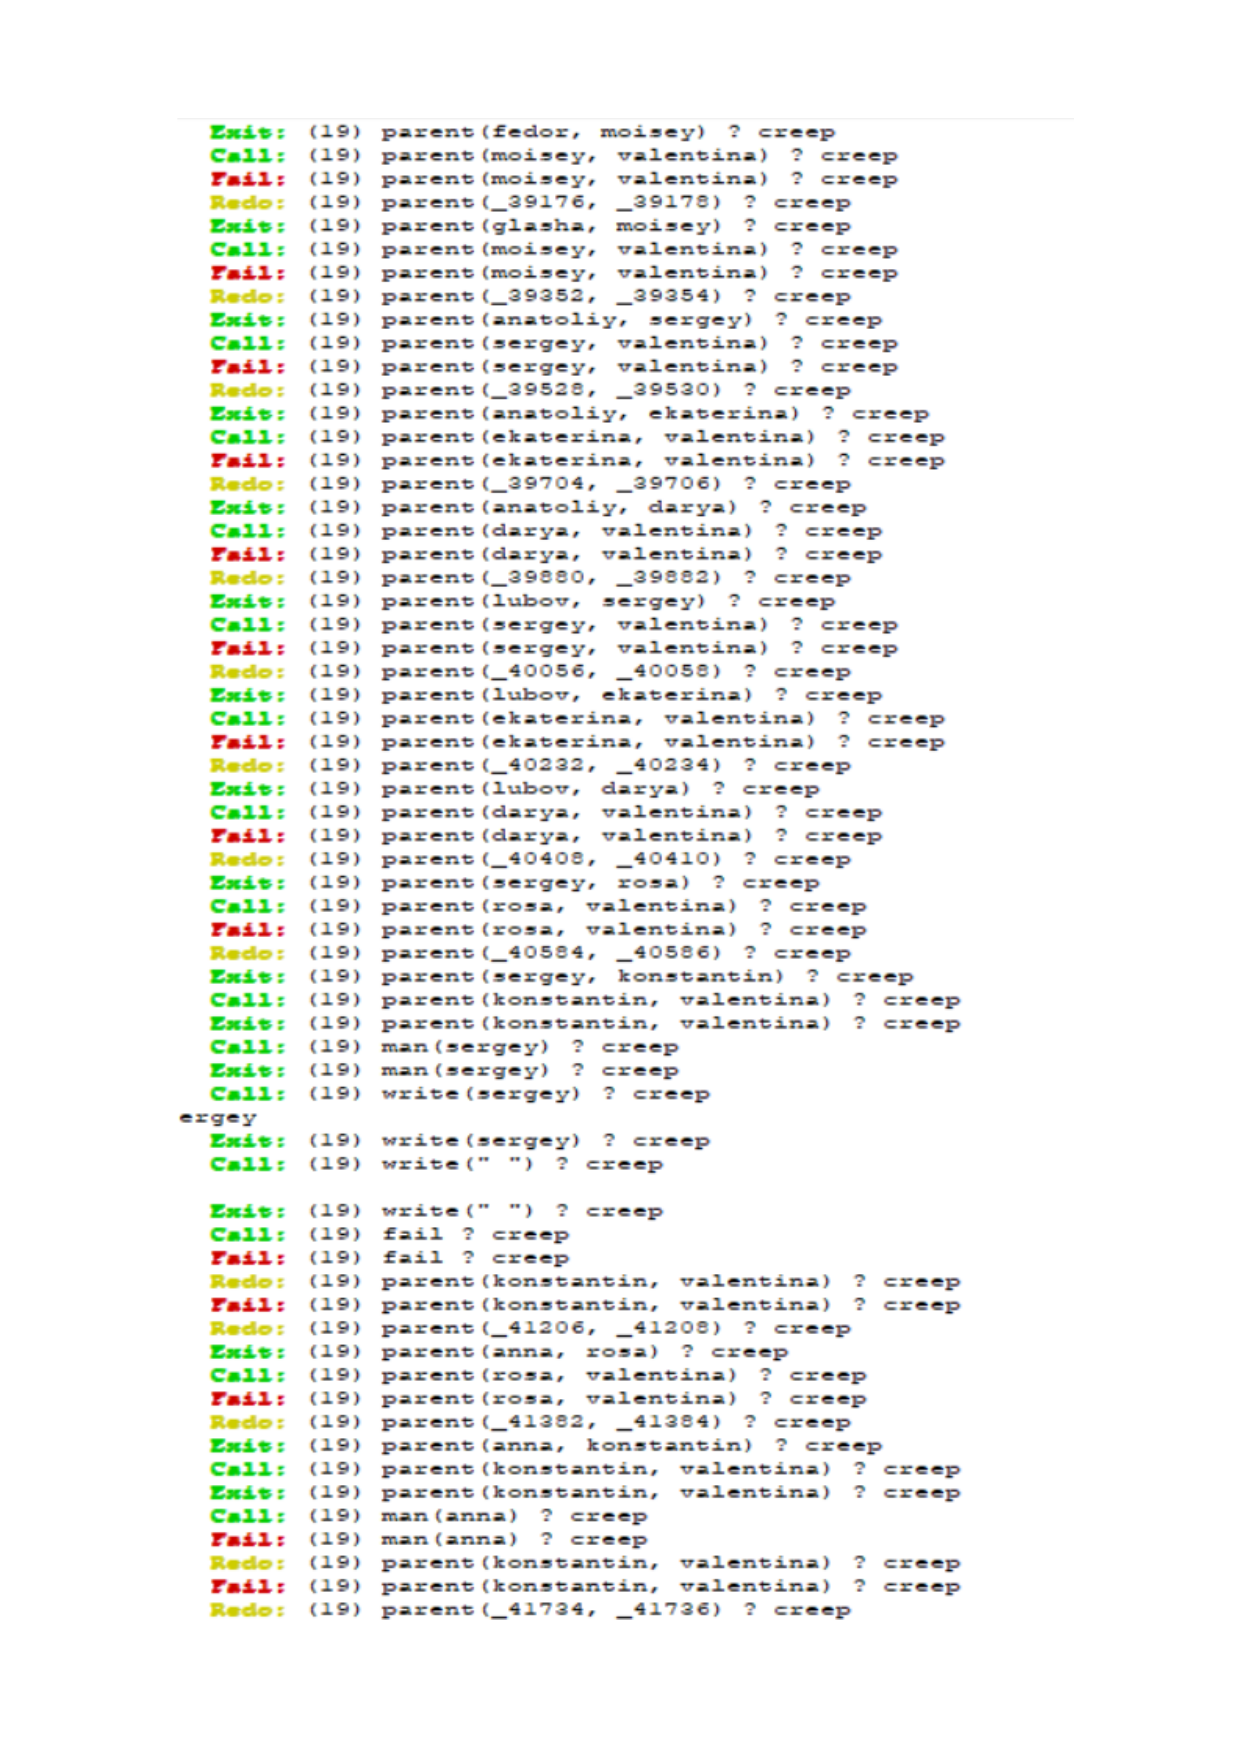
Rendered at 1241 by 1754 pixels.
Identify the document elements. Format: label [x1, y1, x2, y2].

picture [177, 118, 1074, 1620]
